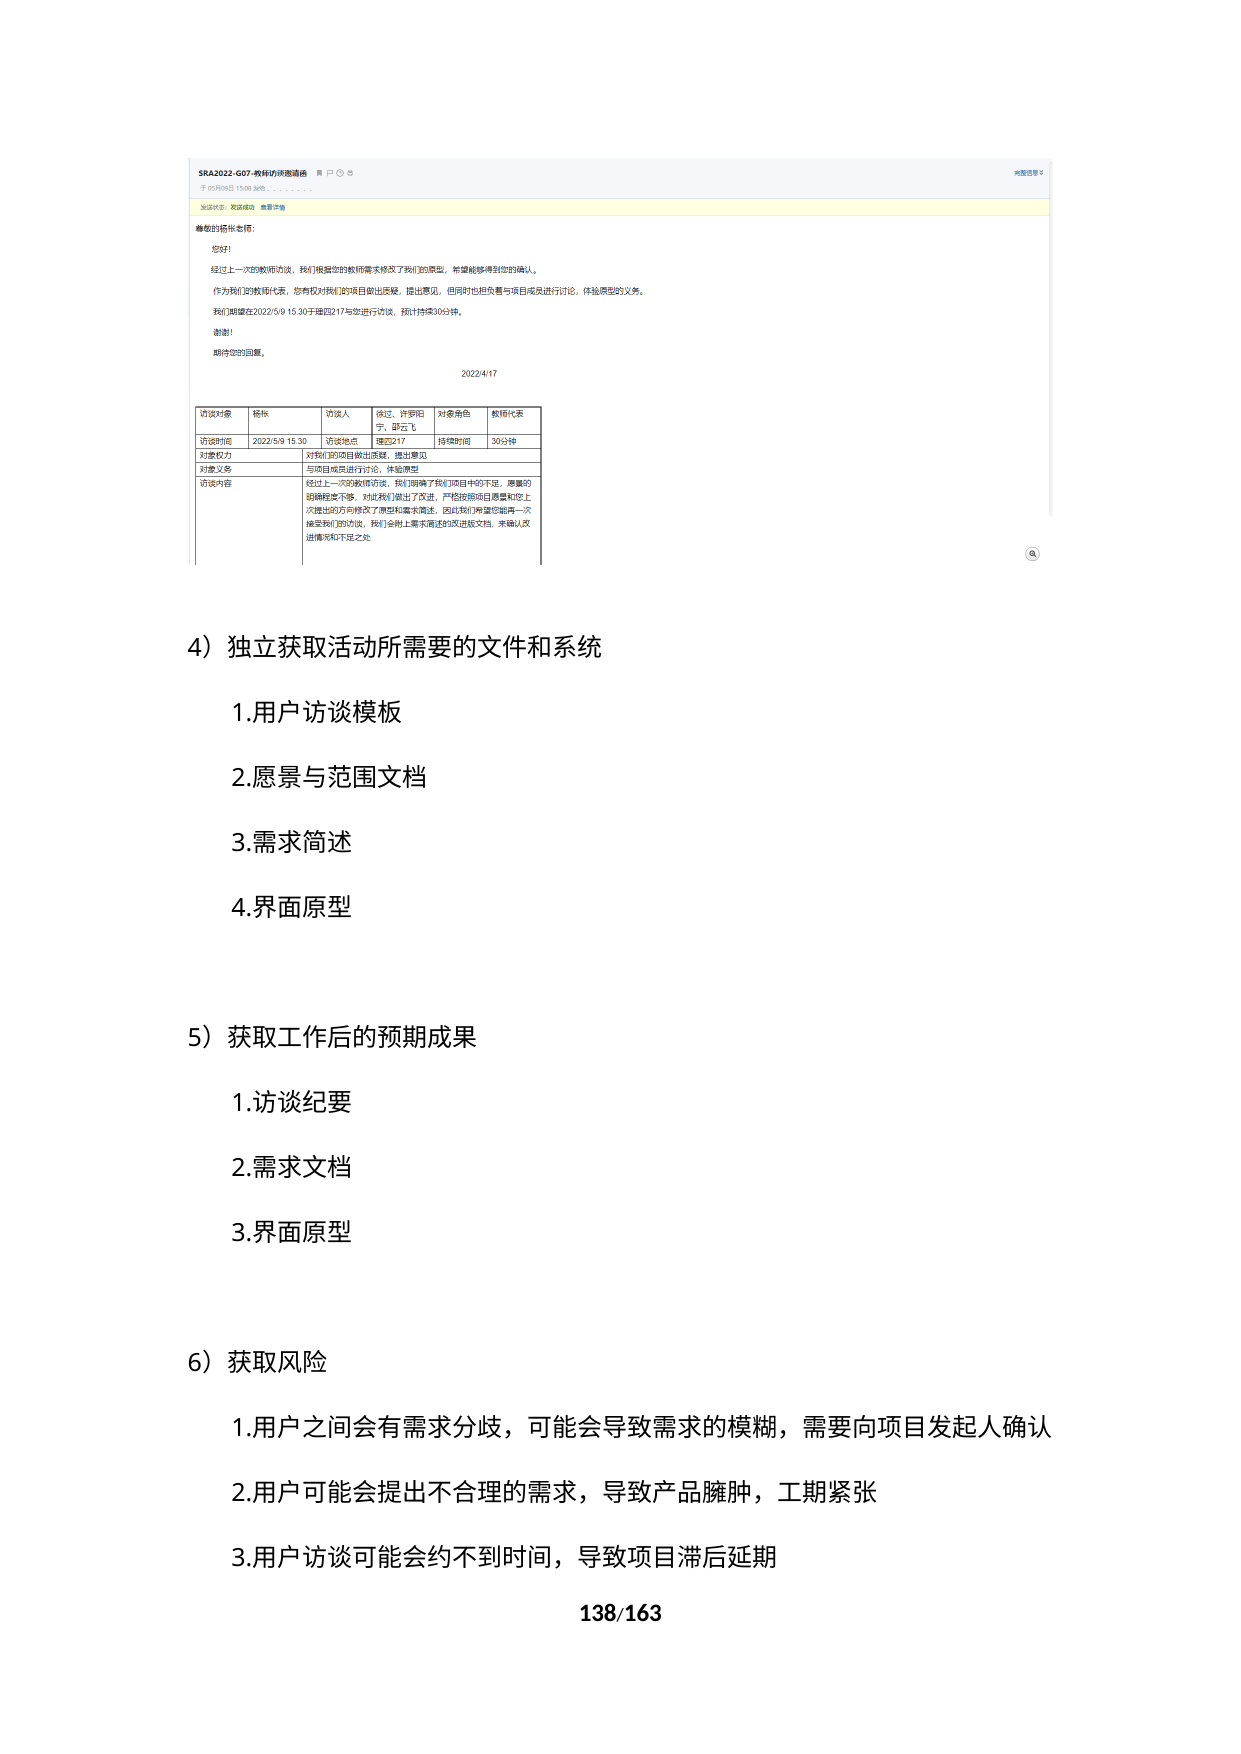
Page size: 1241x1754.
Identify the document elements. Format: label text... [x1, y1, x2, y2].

text 1.用户访谈模板 [187, 678, 1053, 743]
text 6）获取风险 [187, 1328, 1053, 1393]
text 1.访谈纪要 [187, 1068, 1053, 1133]
text 2.用户可能会提出不合理的需求，导致产品臃肿，工期紧张 [187, 1458, 1053, 1523]
text 4.界面原型 [187, 873, 1053, 938]
text 2.愿景与范围文档 [187, 743, 1053, 808]
text 2.需求文档 [187, 1133, 1053, 1198]
text 3.需求简述 [187, 808, 1053, 873]
text 5）获取工作后的预期成果 [187, 1003, 1053, 1068]
text 3.界面原型 [187, 1198, 1053, 1263]
text 3.用户访谈可能会约不到时间，导致项目滞后延期 [187, 1523, 1053, 1588]
text 4）独立获取活动所需要的文件和系统 [187, 613, 1053, 678]
text 1.用户之间会有需求分歧，可能会导致需求的模糊，需要向项目发起人确认 [187, 1393, 1053, 1458]
